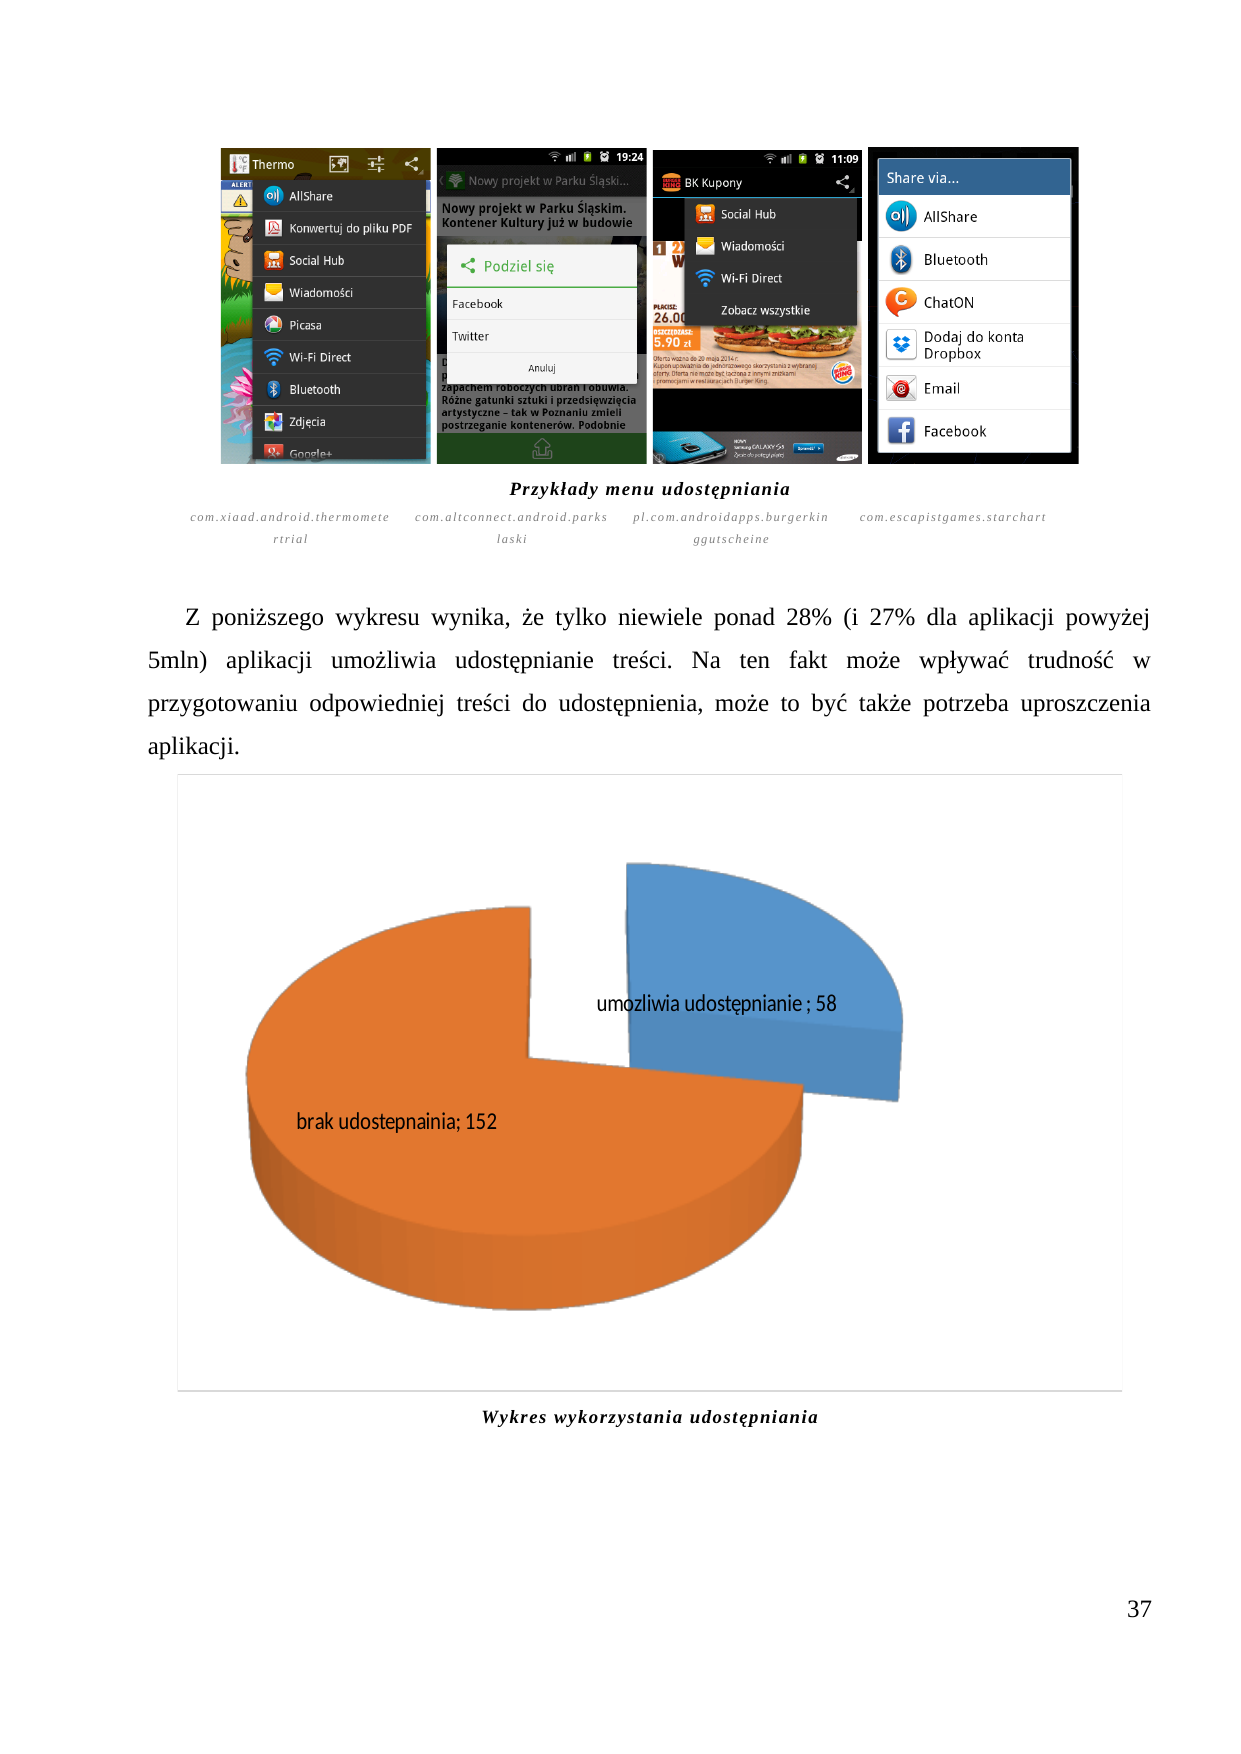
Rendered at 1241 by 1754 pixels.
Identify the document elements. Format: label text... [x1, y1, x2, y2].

subtitle Wykres wykorzystania udostępniania [148, 1406, 1152, 1427]
table_header com.altconnect.android.parkslaski [403, 510, 620, 559]
table_header com.xiaad.android.thermometertrial [177, 510, 403, 559]
table_header com.escapistgames.starchart [842, 510, 1063, 559]
picture [652, 150, 862, 464]
picture [436, 148, 647, 464]
subtitle Przykłady menu udostępniania [148, 478, 1152, 499]
picture [868, 147, 1079, 464]
picture [220, 148, 431, 464]
table_header pl.com.androidapps.burgerkinggutscheine [620, 510, 842, 559]
text Z poniższego wykresu wynika, że tylko niewiele ponad 28% (i 27% dla aplikacji powyżej 5mln) aplikacji umożliwia udostępnianie treści. Na ten fakt może wpływać trudność w przygotowaniu odpowiedniej treści do udostępnienia, może to być także potrzeba uproszczenia aplikacji. [148, 602, 1152, 760]
